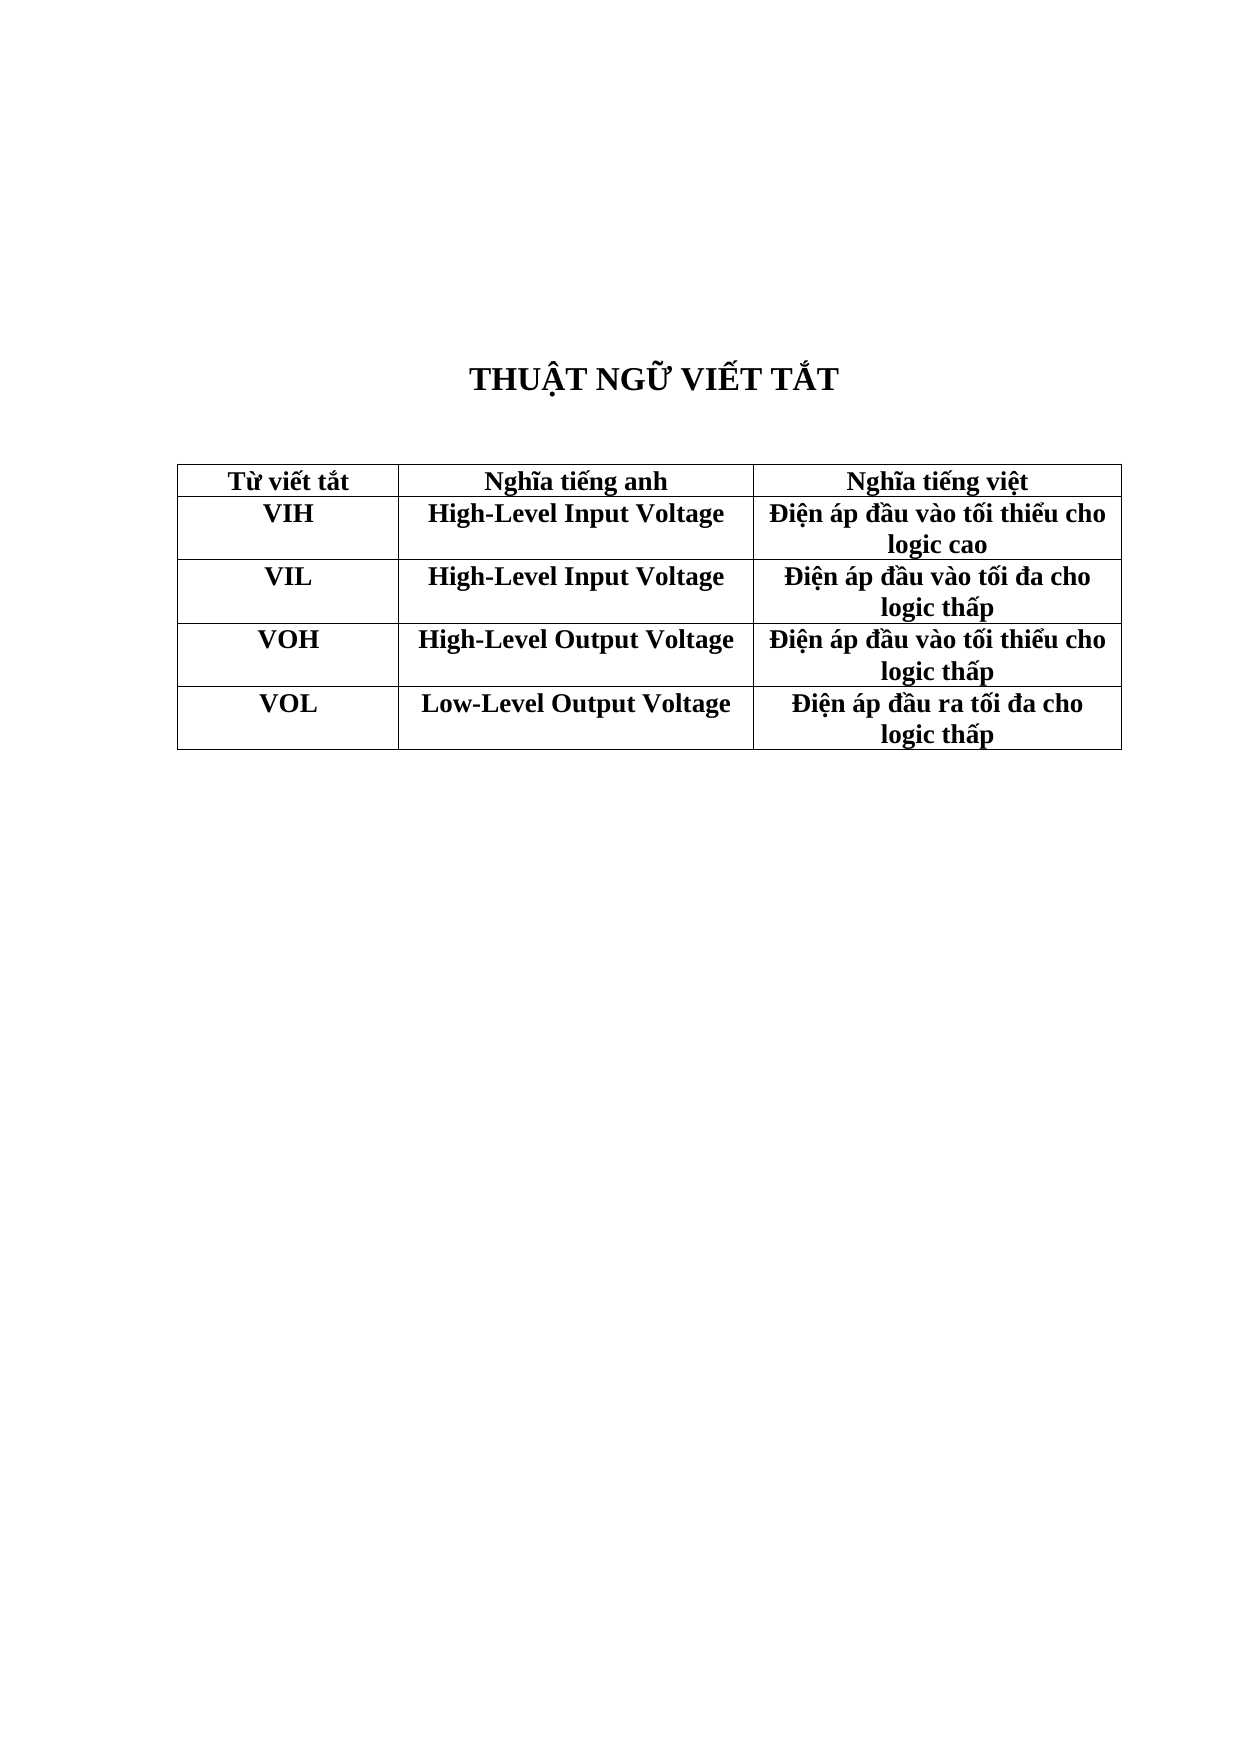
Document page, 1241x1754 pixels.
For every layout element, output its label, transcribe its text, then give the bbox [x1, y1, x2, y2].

table_cell VOL [178, 687, 398, 749]
table_cell Low-Level Output Voltage [399, 687, 753, 749]
table_cell VIL [178, 560, 398, 622]
table_cell High-Level Output Voltage [399, 624, 753, 686]
table_header Nghĩa tiếng anh [399, 465, 753, 496]
table_header Nghĩa tiếng việt [754, 465, 1121, 496]
table_cell High-Level Input Voltage [399, 497, 753, 559]
table_cell VOH [178, 624, 398, 686]
table_cell Điện áp đầu vào tối đa cho logic thấp [754, 560, 1121, 622]
table_cell Điện áp đầu vào tối thiểu cho logic cao [754, 497, 1121, 559]
table_cell Điện áp đầu vào tối thiểu cho logic thấp [754, 624, 1121, 686]
table_cell Điện áp đầu ra tối đa cho logic thấp [754, 687, 1121, 749]
table_header Từ viết tắt [178, 465, 398, 496]
table_cell VIH [178, 497, 398, 559]
table_cell High-Level Input Voltage [399, 560, 753, 622]
subtitle THUẬT NGỮ VIẾT TẮT [177, 359, 1122, 398]
